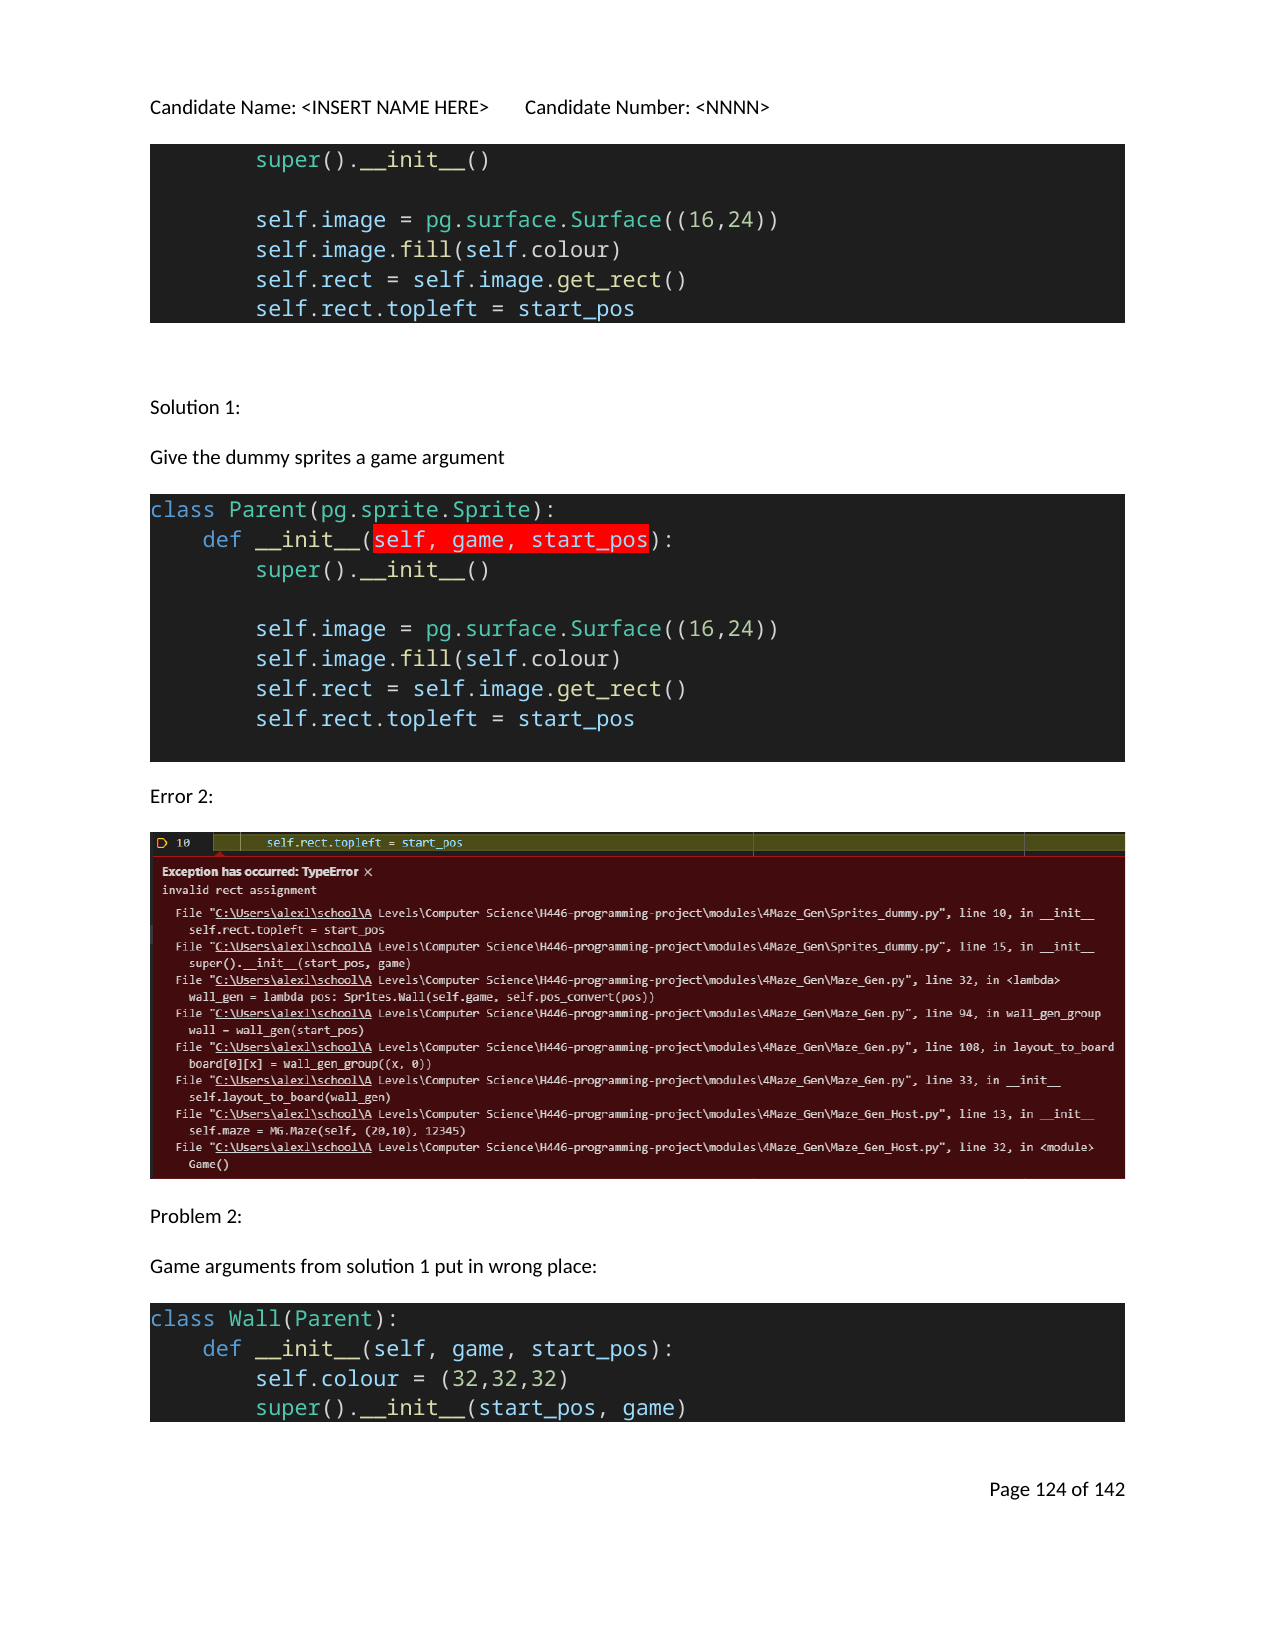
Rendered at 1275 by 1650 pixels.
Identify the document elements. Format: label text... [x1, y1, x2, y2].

text self.rect = self.image.get_rect() [150, 673, 1125, 702]
text self.image.fill(self.colour) [150, 234, 1125, 263]
text Game arguments from solution 1 put in wrong place: [150, 1253, 1125, 1278]
text self.rect.topleft = start_pos [150, 293, 1125, 323]
text def __init__(self, game, start_pos): [150, 524, 373, 553]
text self.image = pg.surface.Surface((16,24)) [150, 204, 1125, 234]
text self.image = pg.surface.Surface((16,24)) [150, 613, 1125, 643]
text self.image.fill(self.colour) [150, 643, 1125, 673]
text class Parent(pg.sprite.Sprite): [150, 494, 1125, 524]
text def __init__(self, game, start_pos): [649, 524, 1125, 553]
text super().__init__() [150, 553, 1125, 583]
text self.colour = (32,32,32) [150, 1362, 1125, 1392]
text self.rect.topleft = start_pos [150, 702, 1125, 732]
text Problem 2: [150, 1203, 1125, 1228]
text super().__init__(start_pos, game) [150, 1392, 1125, 1422]
text self.rect = self.image.get_rect() [150, 263, 1125, 293]
text Solution 1: [150, 394, 1125, 419]
picture [150, 832, 1125, 1179]
text Give the dummy sprites a game argument [150, 444, 1125, 469]
text class Wall(Parent): [150, 1303, 1125, 1333]
text Error 2: [150, 783, 1125, 808]
text def __init__(self, game, start_pos): [150, 1333, 1125, 1362]
text super().__init__() [150, 144, 1125, 174]
